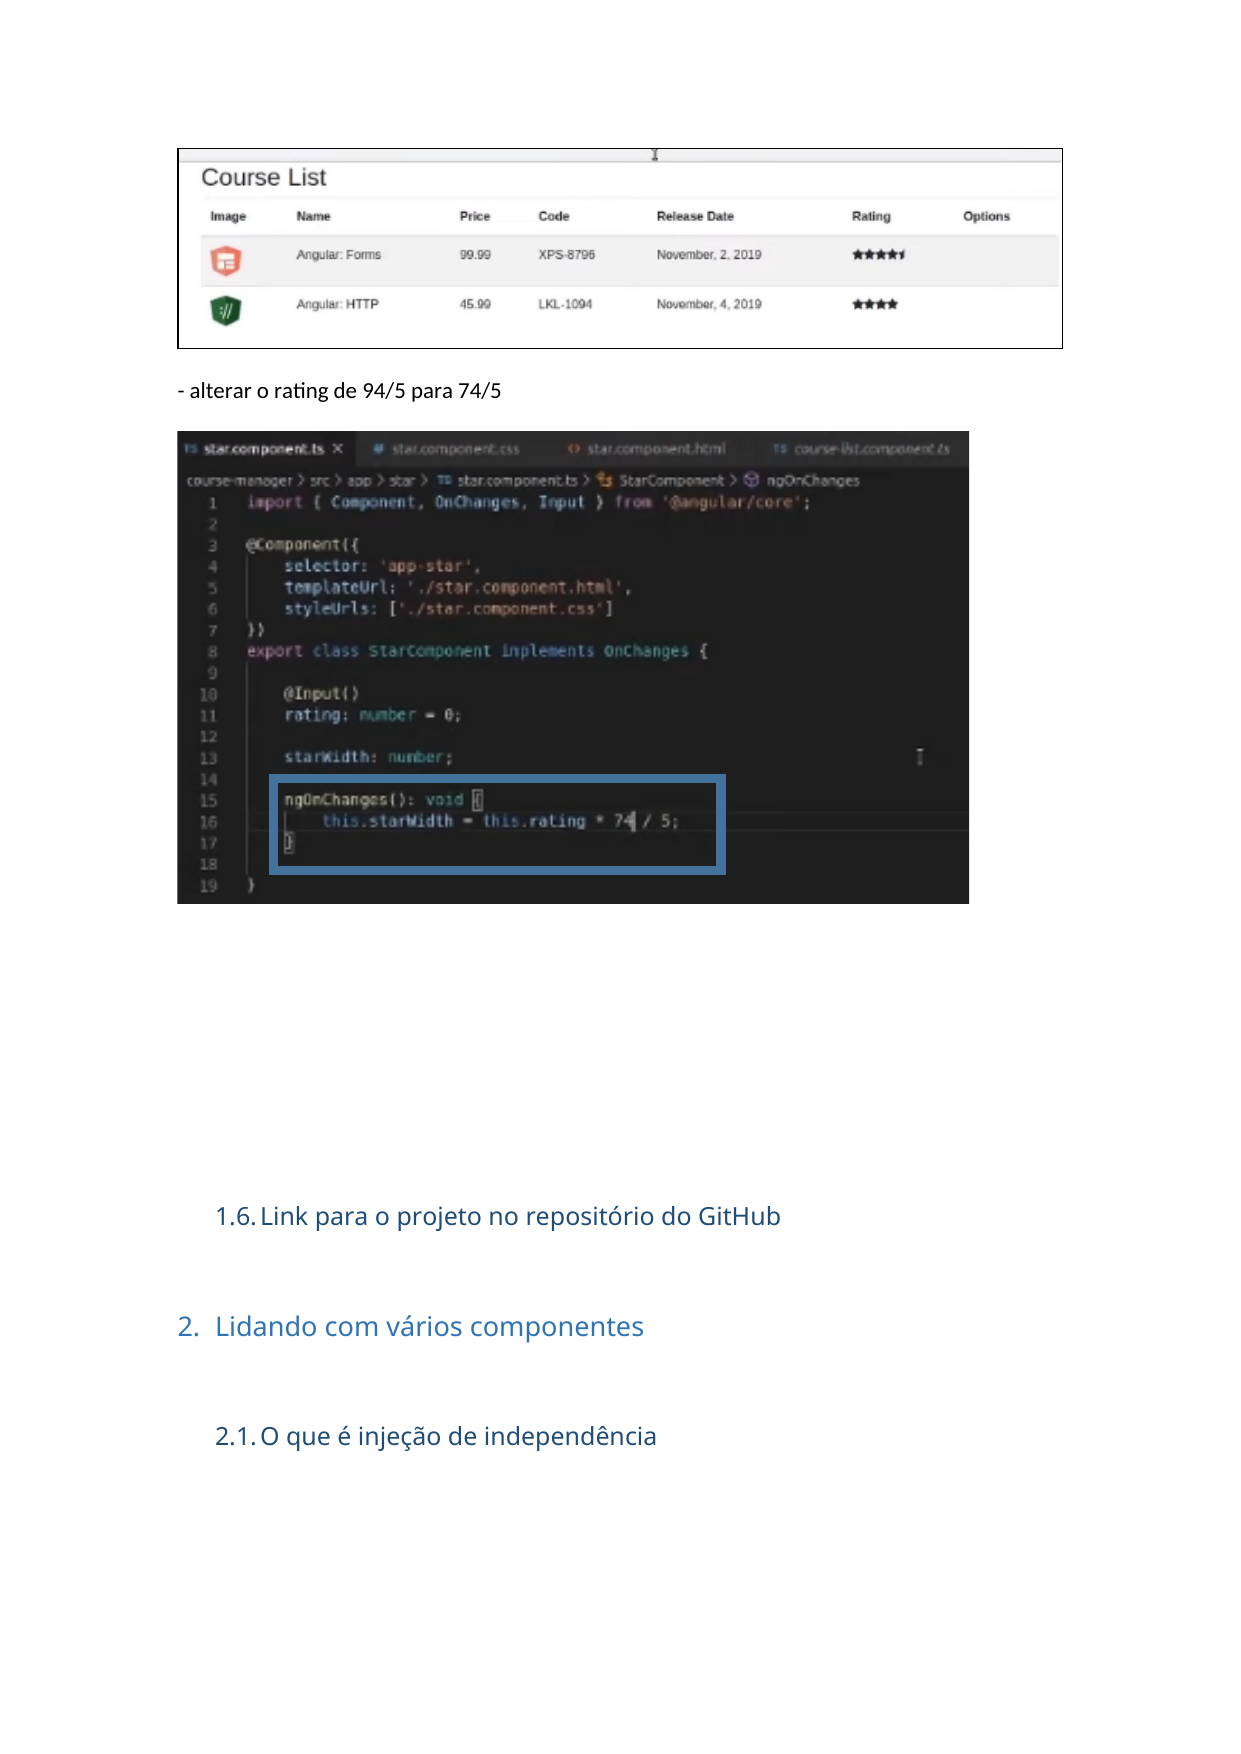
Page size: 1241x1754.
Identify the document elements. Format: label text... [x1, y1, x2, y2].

text - alterar o rating de 94/5 para 74/5 [177, 376, 1063, 404]
picture [179, 149, 1062, 348]
subtitle Lidando com vários componentes [177, 1307, 1063, 1344]
picture [177, 431, 970, 904]
subtitle Link para o projeto no repositório do GitHub [215, 1198, 1063, 1233]
subtitle O que é injeção de independência [215, 1419, 1063, 1453]
